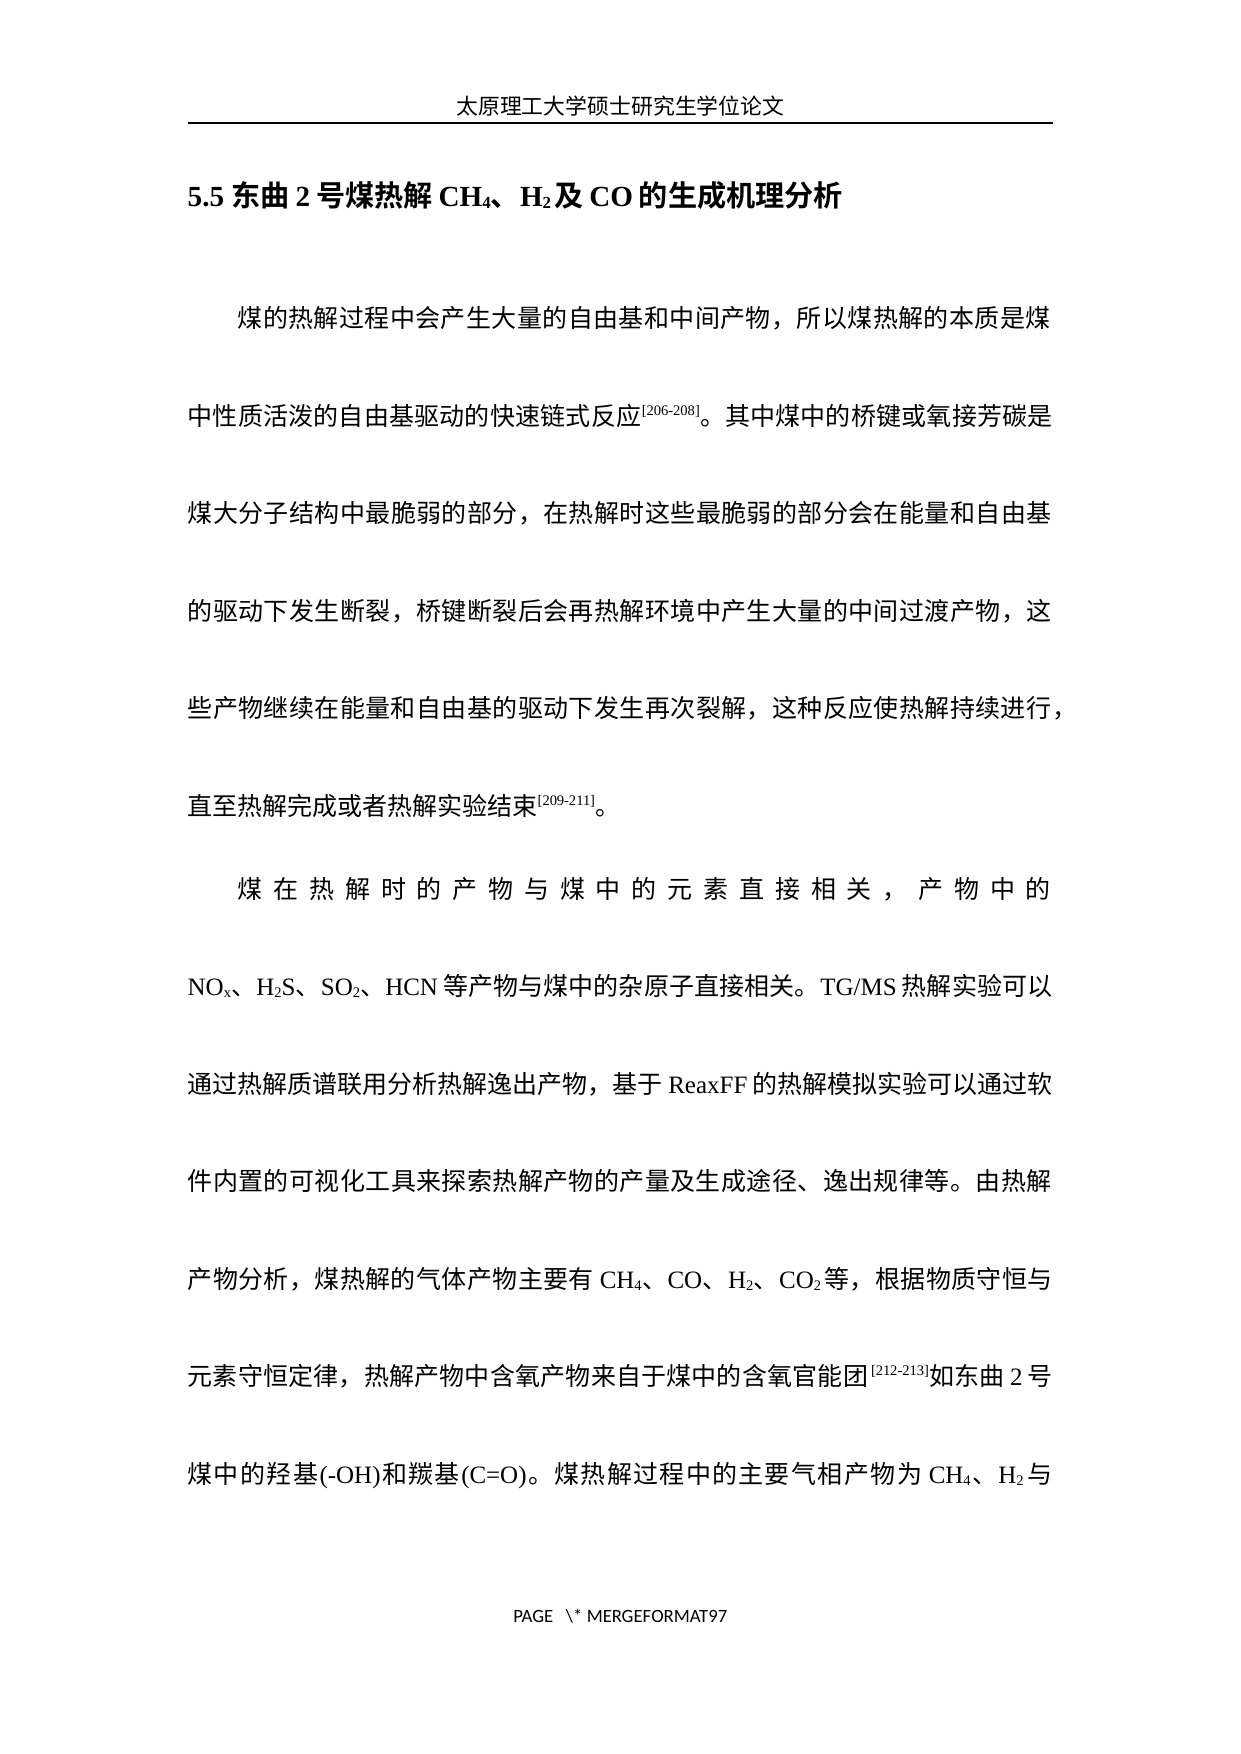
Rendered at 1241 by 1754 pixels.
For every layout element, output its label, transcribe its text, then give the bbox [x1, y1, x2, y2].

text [187, 855, 1053, 1505]
subtitle 5.5 东曲2号煤热解CH4、H2及CO的生成机理分析 [187, 161, 1053, 226]
text 煤的热解过程中会产生大量的自由基和中间产物，所以煤热解的本质是煤中性质活泼的自由基驱动的快速链式反应[206-208]。其中煤中的桥键或氧接芳碳是煤大分子结构中最脆弱的部分，在热解时这些最脆弱的部分会在能量和自由基的驱动下发生断裂，桥键断裂后会再热解环境中产生大量的中间过渡产物，这些产物继续在能量和自由基的驱动下发生再次裂解，这种反应使热解持续进行，直至热解完成或者热解实验结束[209-211]。 [187, 284, 1053, 837]
